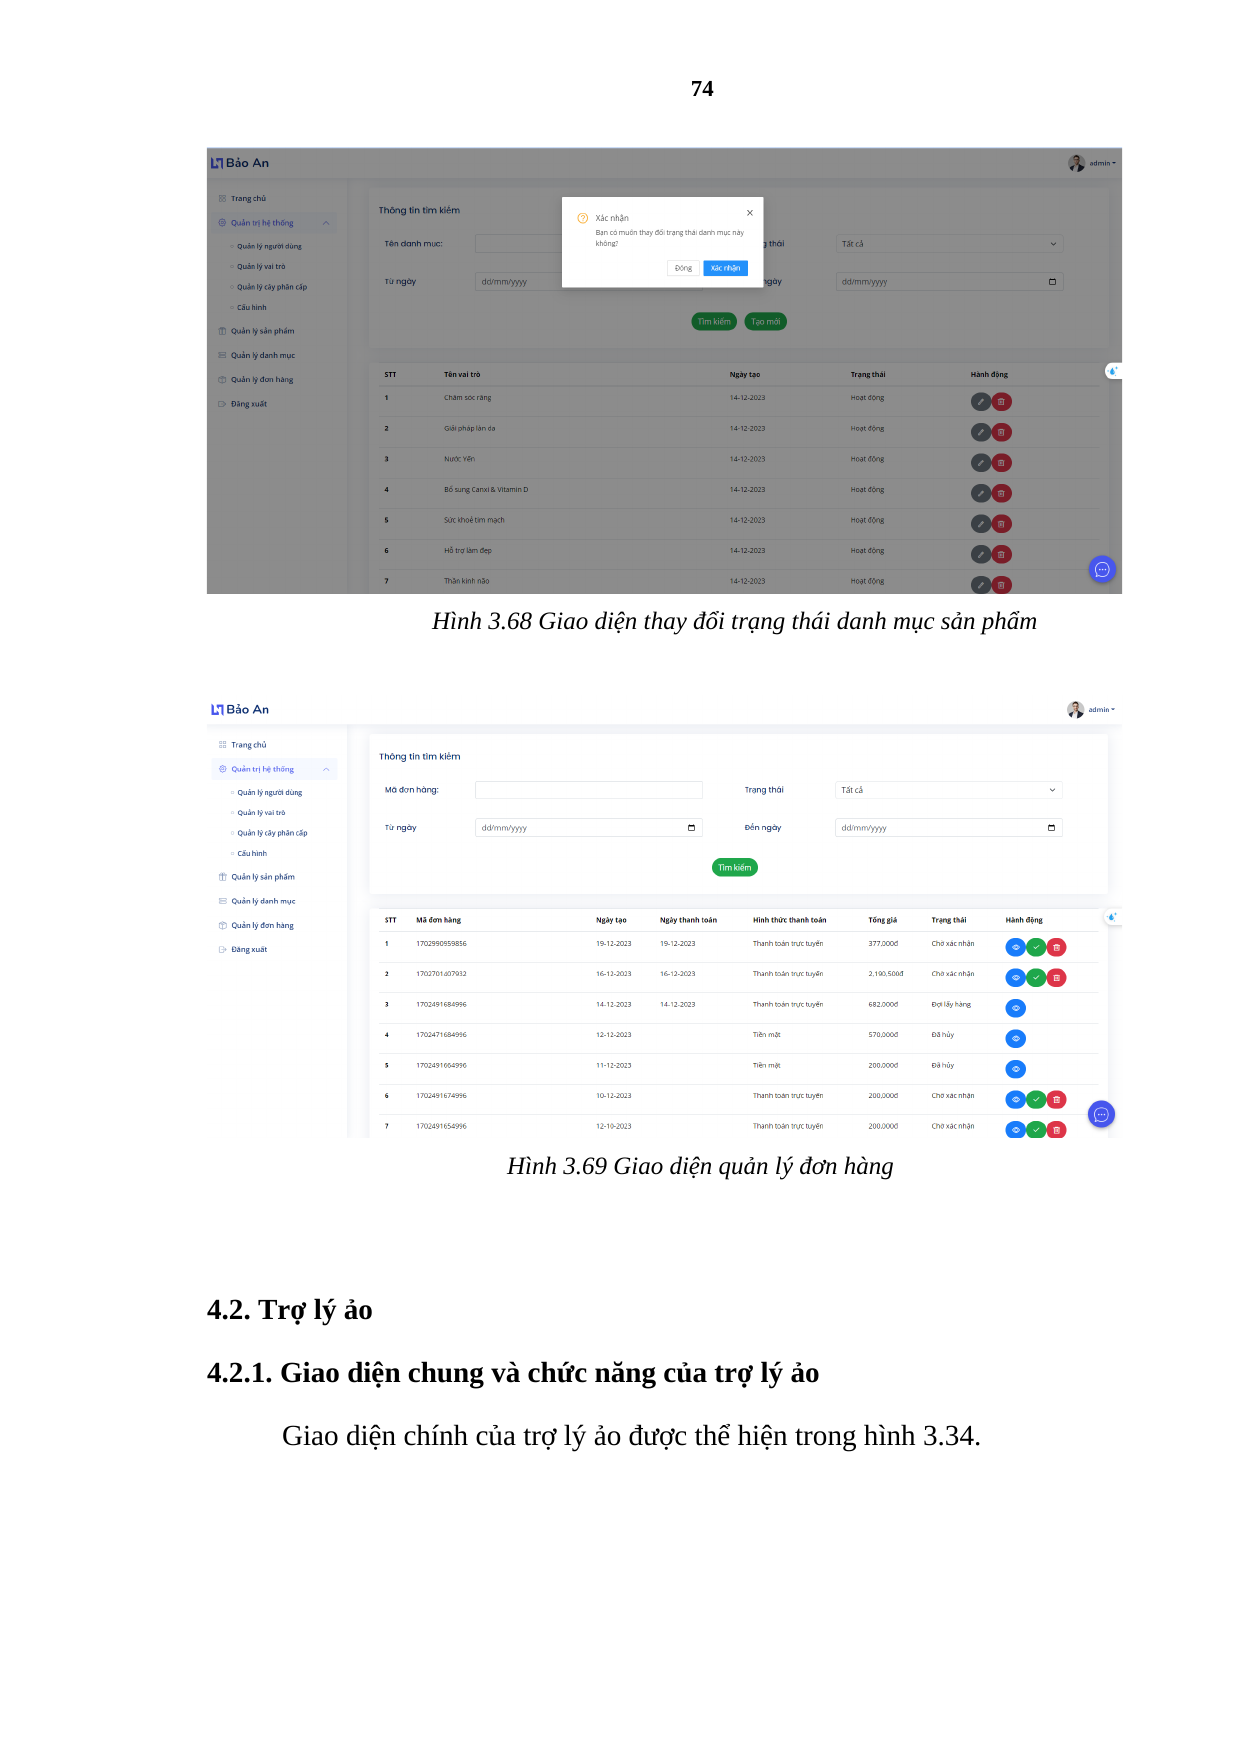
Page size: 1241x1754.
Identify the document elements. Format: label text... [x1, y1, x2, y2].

text Giao diện chính của trợ lý ảo được thể hiện trong hình 3.34. [207, 1418, 1122, 1451]
picture [206, 695, 1123, 1138]
subtitle Trợ lý ảo [207, 1292, 1122, 1326]
subtitle Giao diện chung và chức năng của trợ lý ảo [207, 1355, 1122, 1388]
picture [206, 147, 1123, 594]
